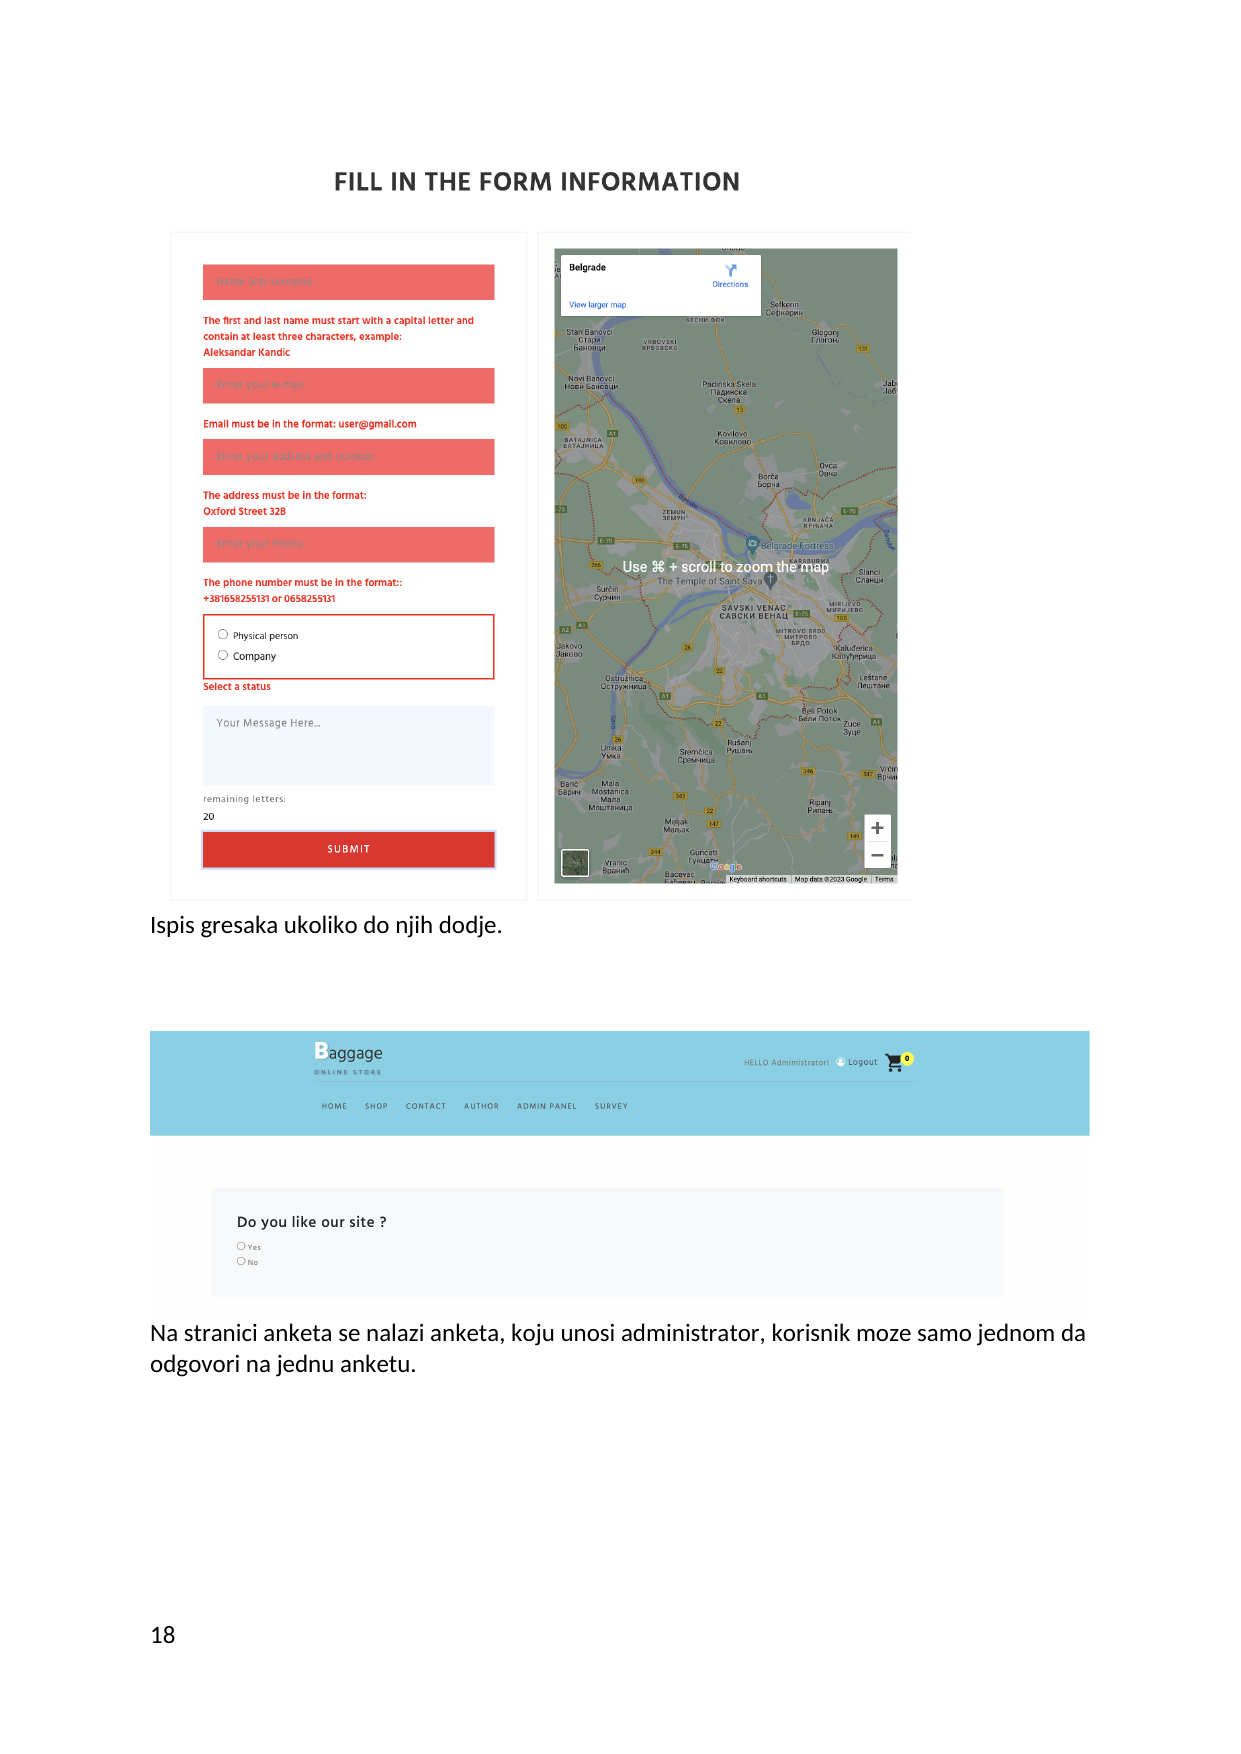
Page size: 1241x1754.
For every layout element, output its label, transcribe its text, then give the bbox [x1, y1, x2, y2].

picture [150, 1031, 1090, 1318]
text Na stranici anketa se nalazi anketa, koju unosi administrator, korisnik moze samo jednom da odgovori na jednu anketu. [150, 1318, 1090, 1378]
picture [150, 150, 911, 909]
text Ispis gresaka ukoliko do njih dodje. [150, 909, 1090, 939]
